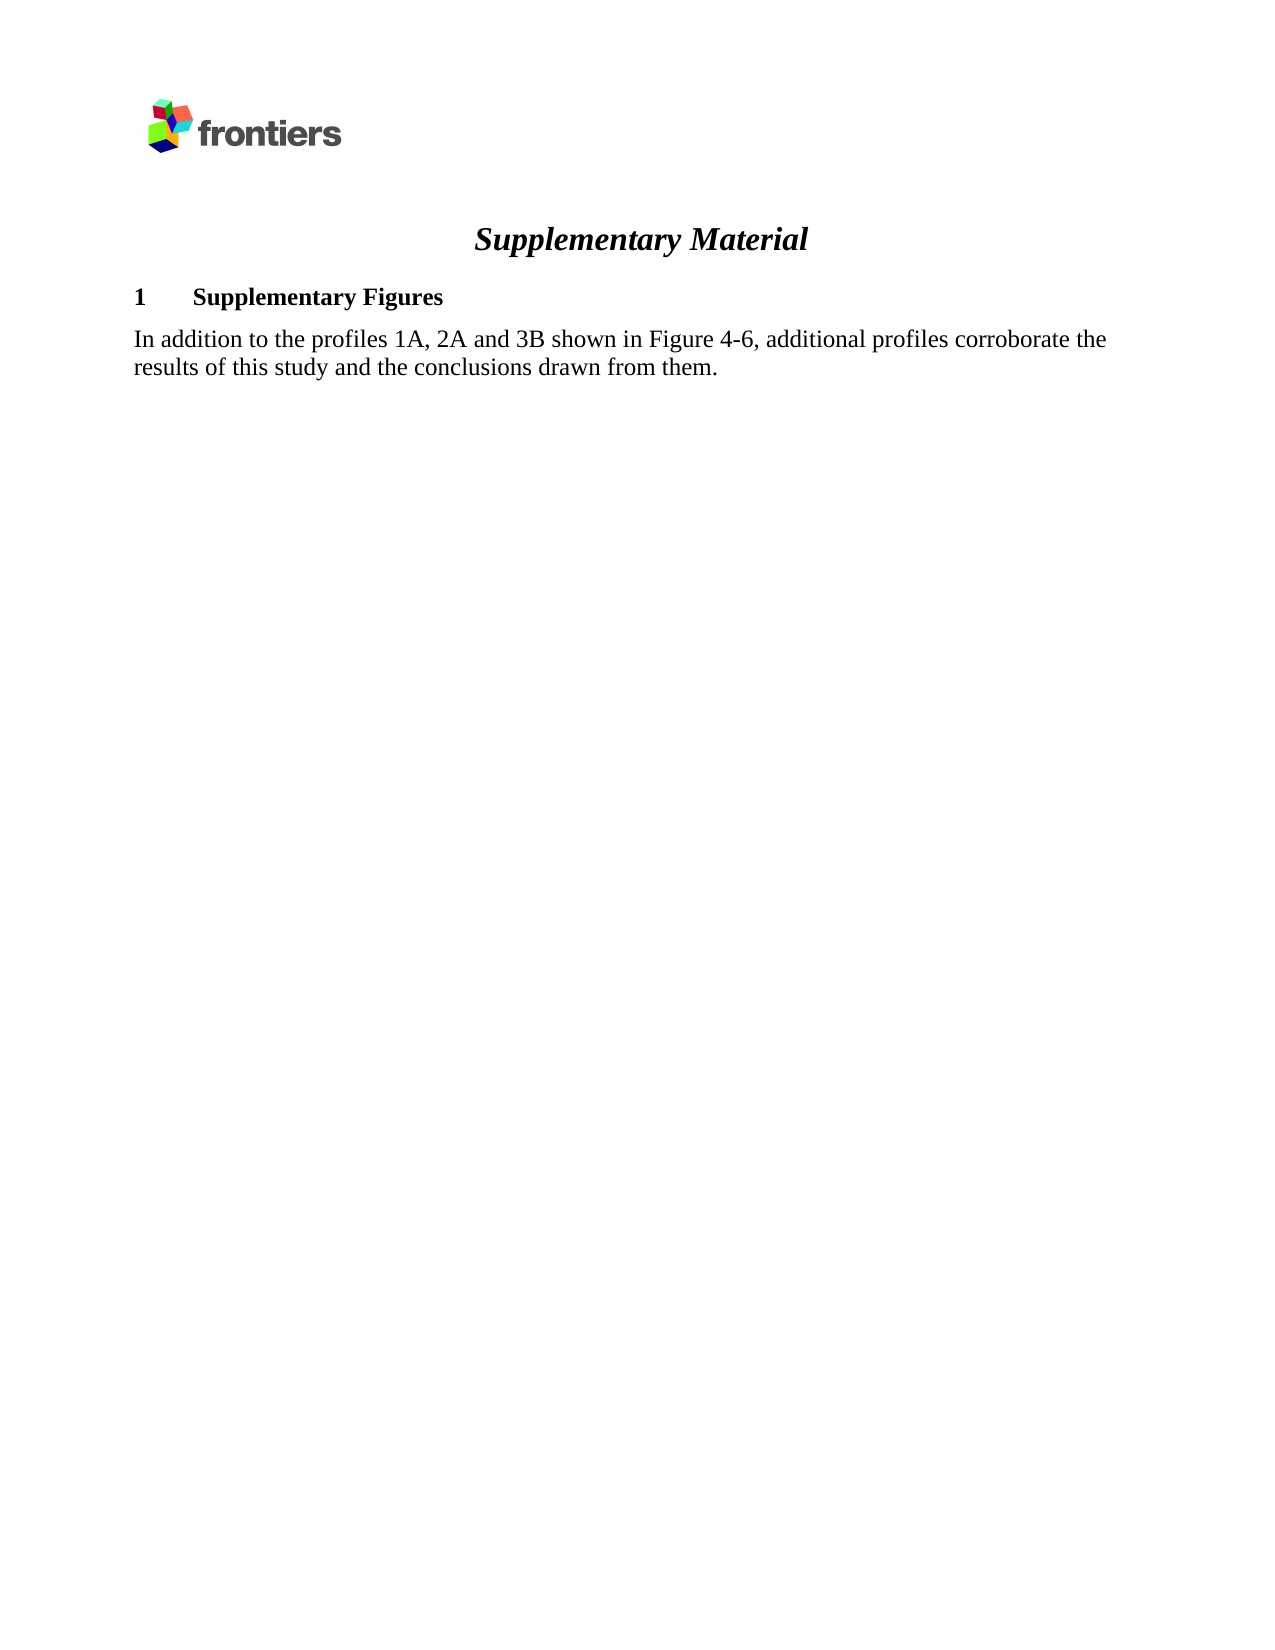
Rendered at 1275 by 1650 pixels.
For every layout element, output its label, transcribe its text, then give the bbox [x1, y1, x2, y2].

text Supplementary Material [133, 219, 1152, 257]
subtitle Supplementary Figures [133, 282, 1152, 311]
picture [133, 87, 361, 169]
text In addition to the profiles 1A, 2A and 3B shown in Figure 4-6, additional profiles corroborate the results of this study and the conclusions drawn from them. [133, 324, 1152, 381]
